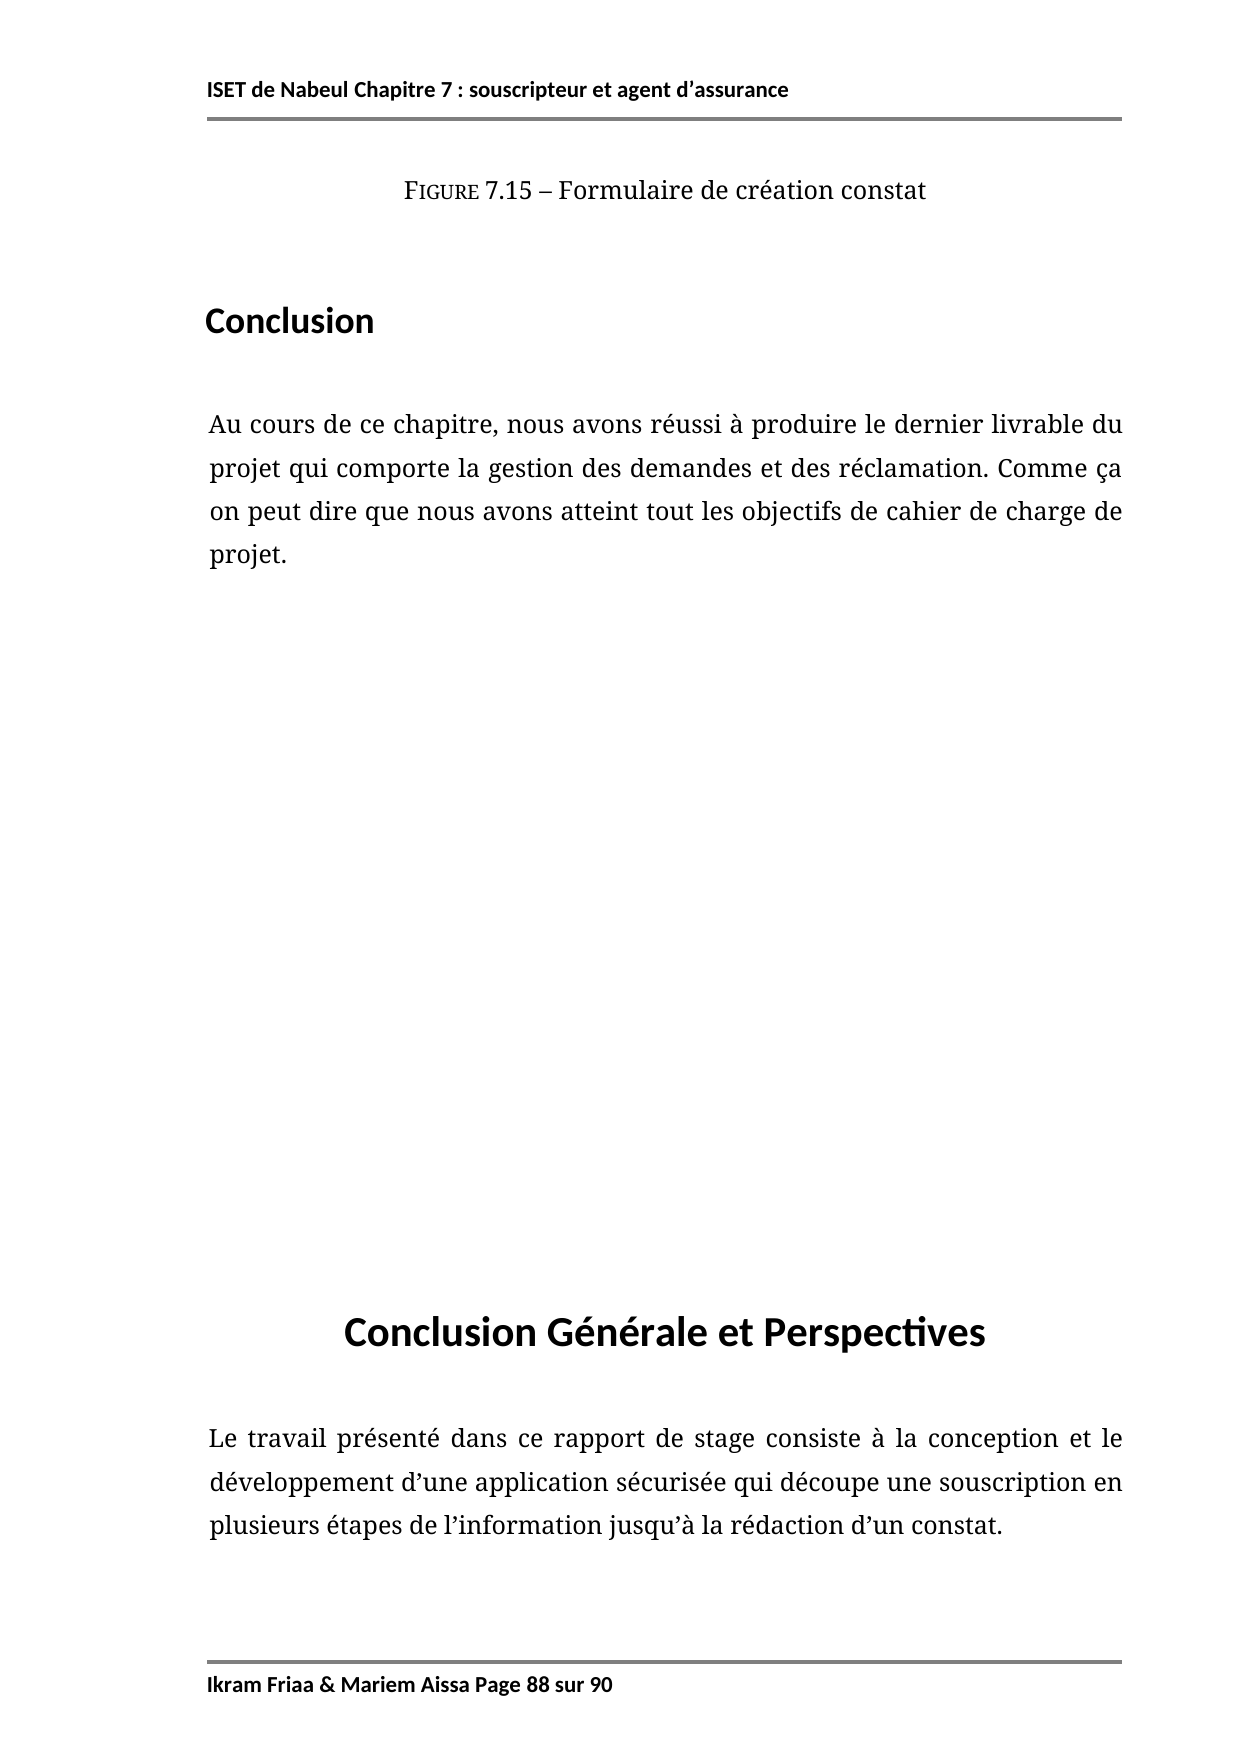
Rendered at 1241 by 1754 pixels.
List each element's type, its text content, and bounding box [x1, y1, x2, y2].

text Au cours de ce chapitre, nous avons réussi à produire le dernier livrable du projet qui comporte la gestion des demandes et des réclamation. Comme ça on peut dire que nous avons atteint tout les objectifs de cahier de charge de projet. [208, 407, 1124, 571]
text Le travail présenté dans ce rapport de stage consiste à la conception et le développement d’une application sécurisée qui découpe une souscription en plusieurs étapes de l’information jusqu’à la rédaction d’un constat. [208, 1421, 1124, 1541]
subtitle Conclusion [205, 297, 1124, 343]
subtitle Conclusion Générale et Perspectives [207, 1305, 1124, 1357]
text FIGURE 7.15 – Formulaire de création constat [207, 173, 1124, 207]
